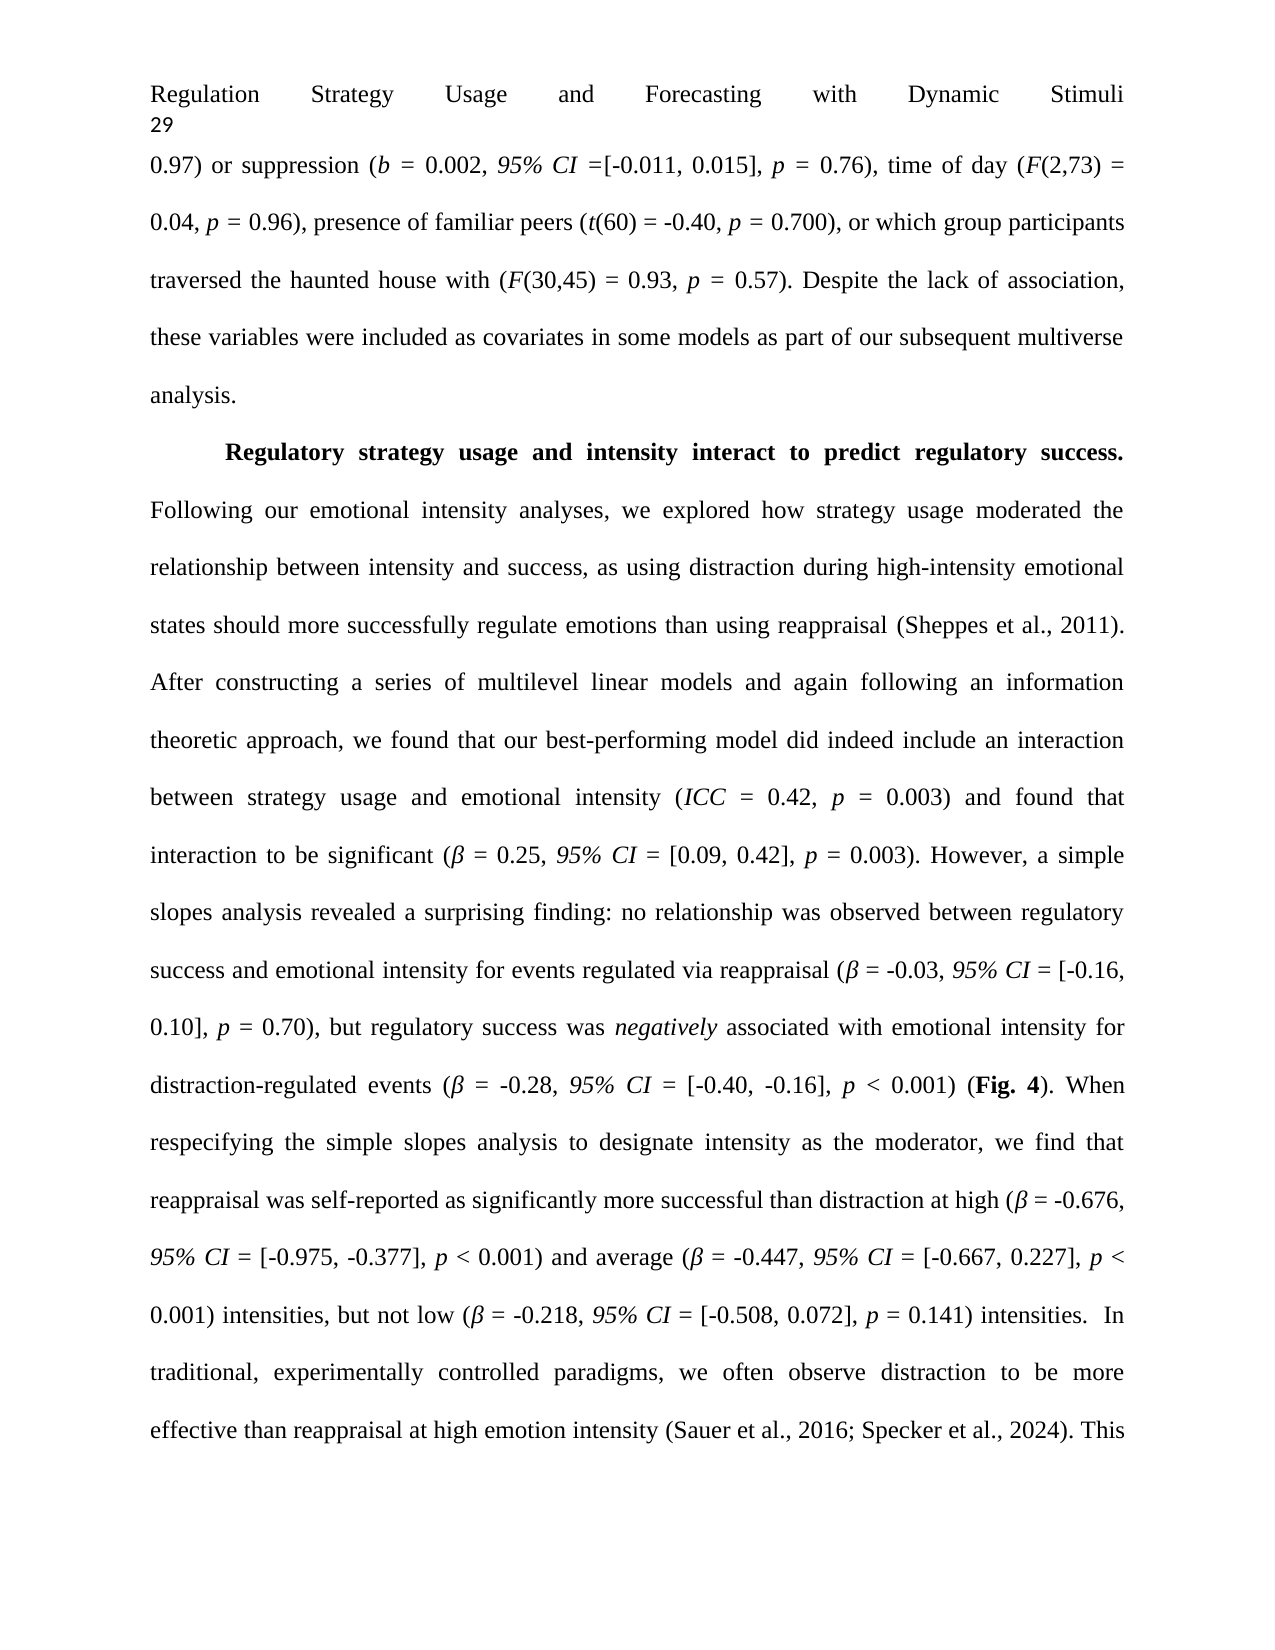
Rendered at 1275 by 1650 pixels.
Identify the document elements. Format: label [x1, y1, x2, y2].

text [150, 437, 1125, 1444]
text [150, 150, 1125, 409]
